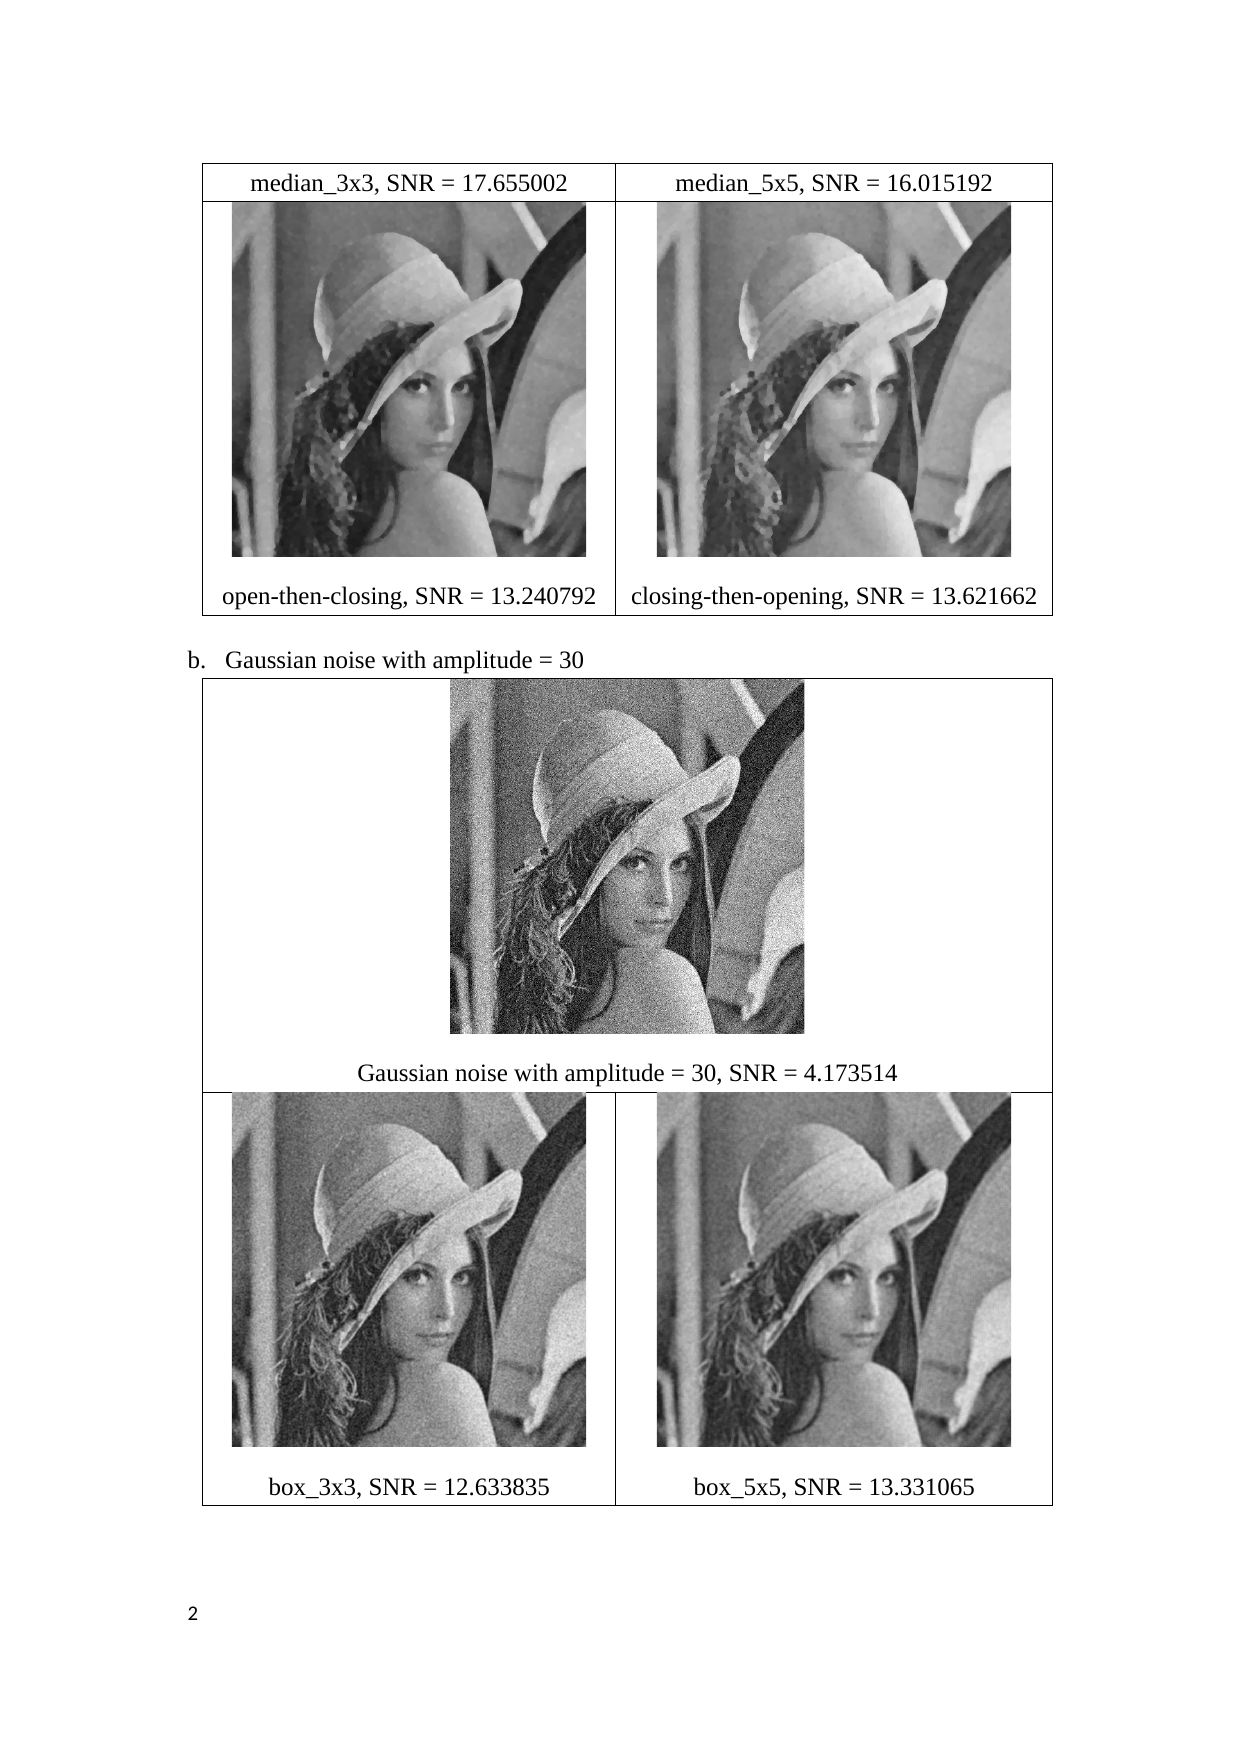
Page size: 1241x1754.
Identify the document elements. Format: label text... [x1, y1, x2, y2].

picture [231, 1092, 587, 1447]
picture [656, 1092, 1012, 1447]
table_cell box_5x5, SNR = 13.331065 [616, 1093, 1052, 1505]
picture [450, 679, 805, 1034]
table_cell closing-then-opening, SNR = 13.621662 [616, 202, 1052, 614]
table_header Gaussian noise with amplitude = 30, SNR = 4.173514 [203, 679, 1052, 1092]
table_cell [616, 164, 1052, 201]
picture [656, 202, 1012, 557]
list Gaussian noise with amplitude = 30 [187, 641, 1053, 678]
table_cell open-then-closing, SNR = 13.240792 [203, 202, 615, 614]
picture [231, 202, 587, 557]
table_cell box_3x3, SNR = 12.633835 [203, 1093, 615, 1505]
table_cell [203, 164, 615, 201]
